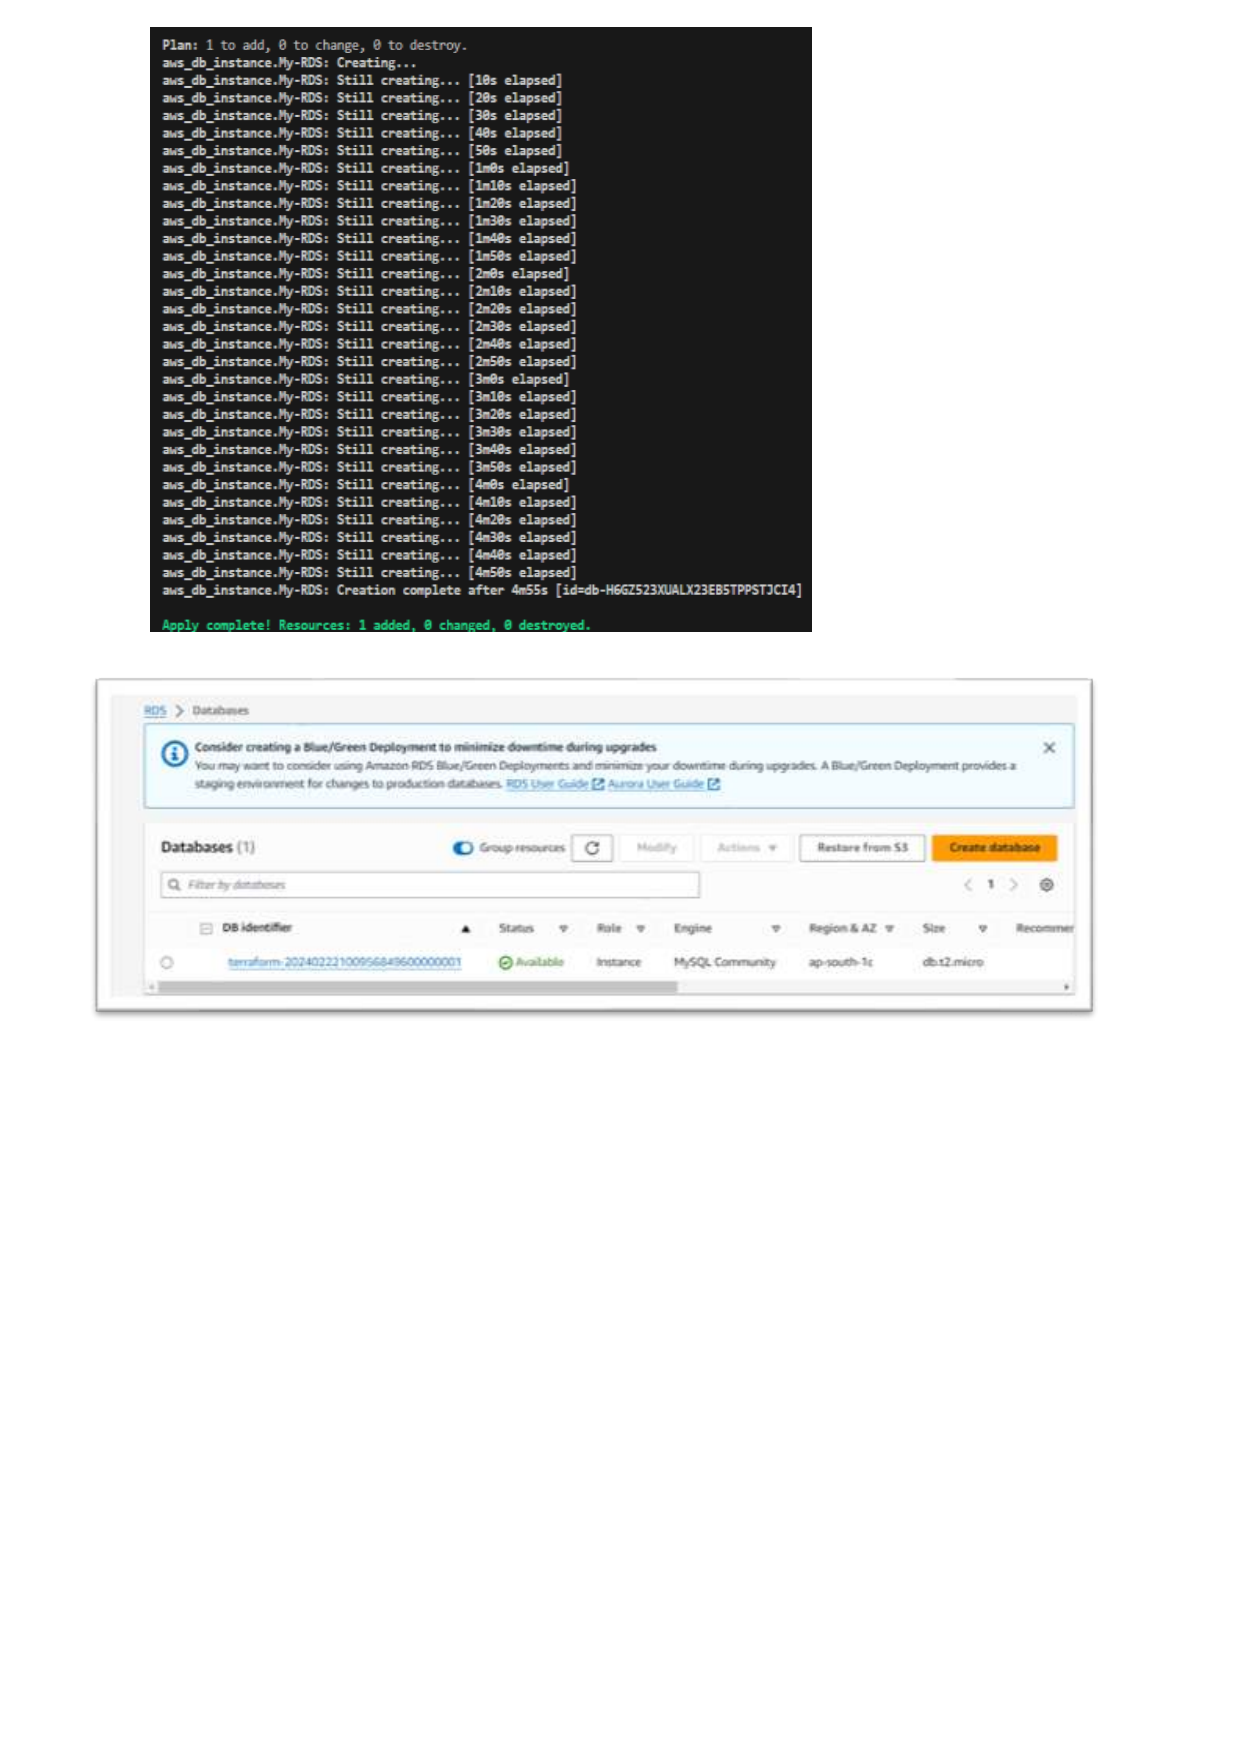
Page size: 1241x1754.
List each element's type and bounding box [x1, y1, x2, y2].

picture [150, 27, 812, 632]
picture [90, 677, 1099, 1021]
